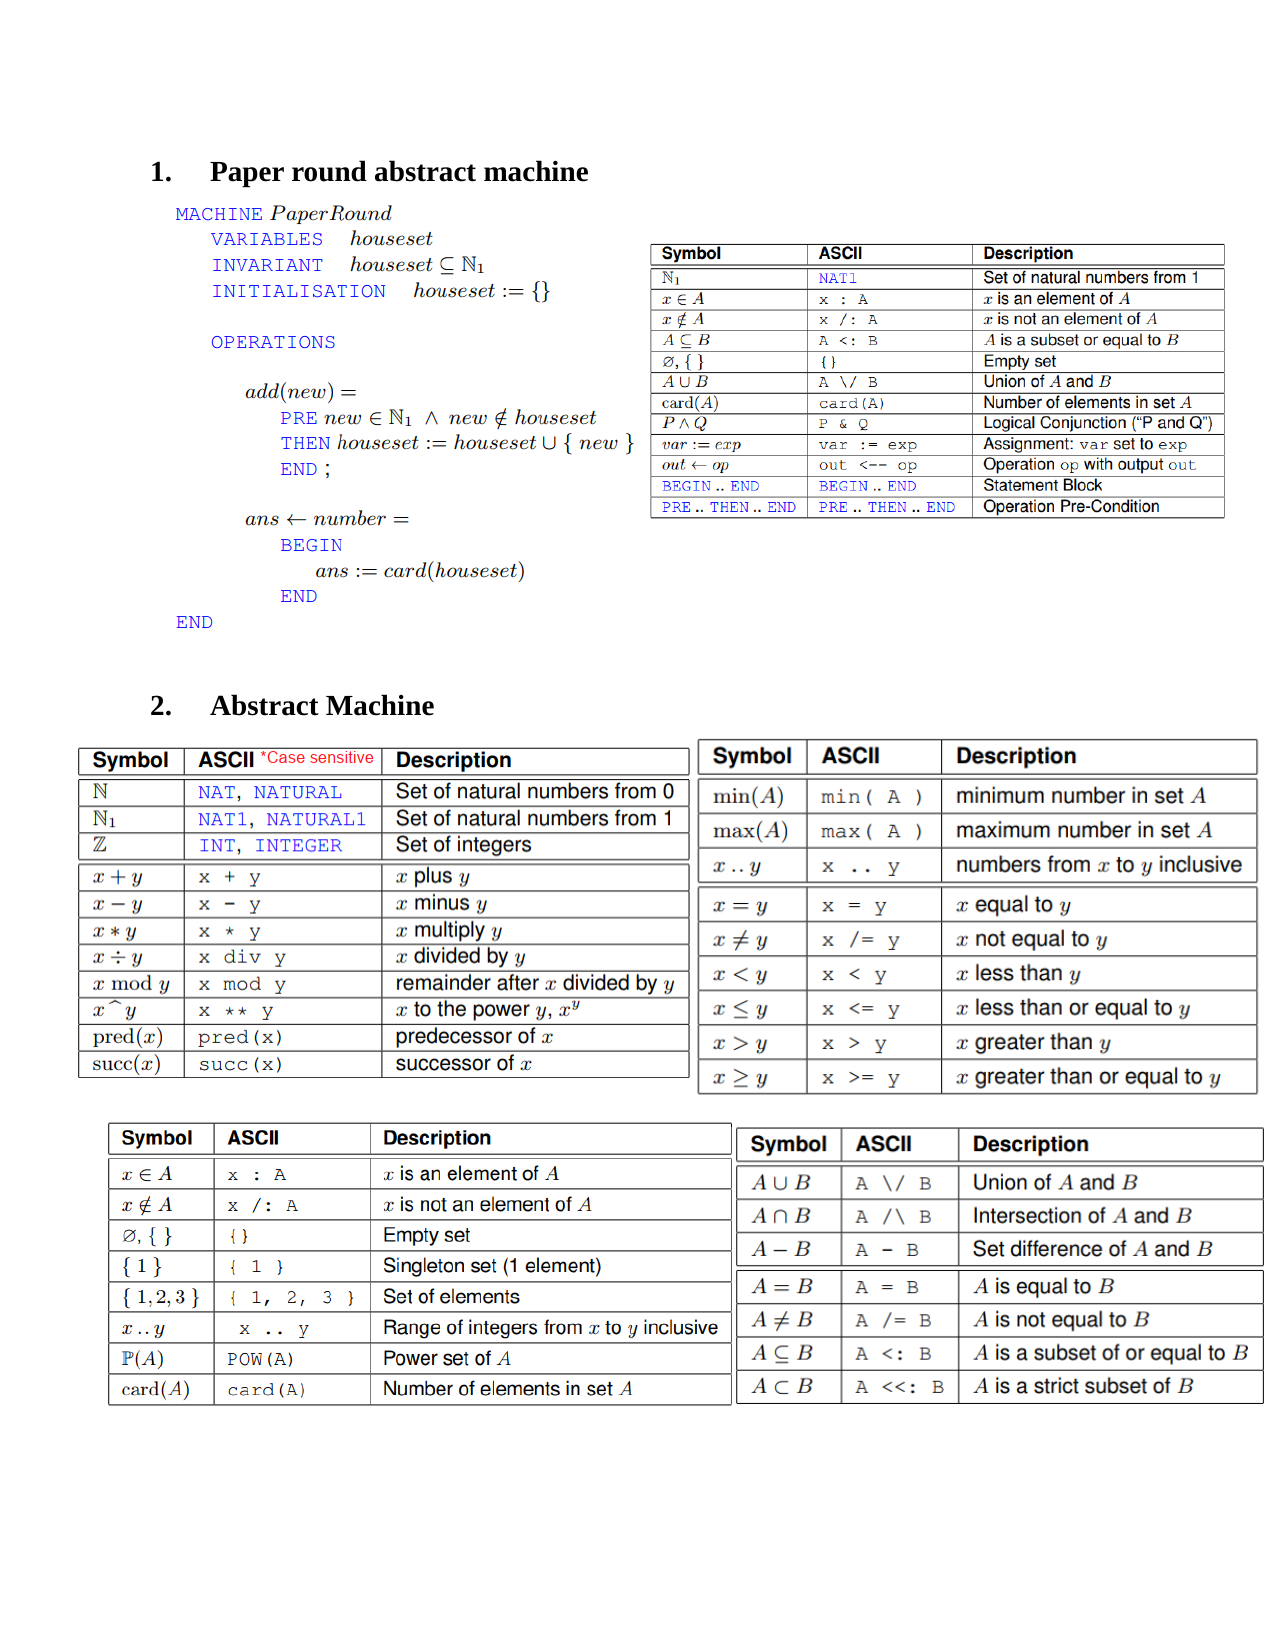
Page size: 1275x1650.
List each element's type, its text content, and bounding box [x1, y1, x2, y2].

picture [97, 1117, 1265, 1405]
picture [140, 204, 1234, 641]
picture [69, 733, 1271, 1093]
subtitle Abstract Machine [150, 688, 1125, 722]
subtitle Paper round abstract machine [150, 154, 1125, 188]
